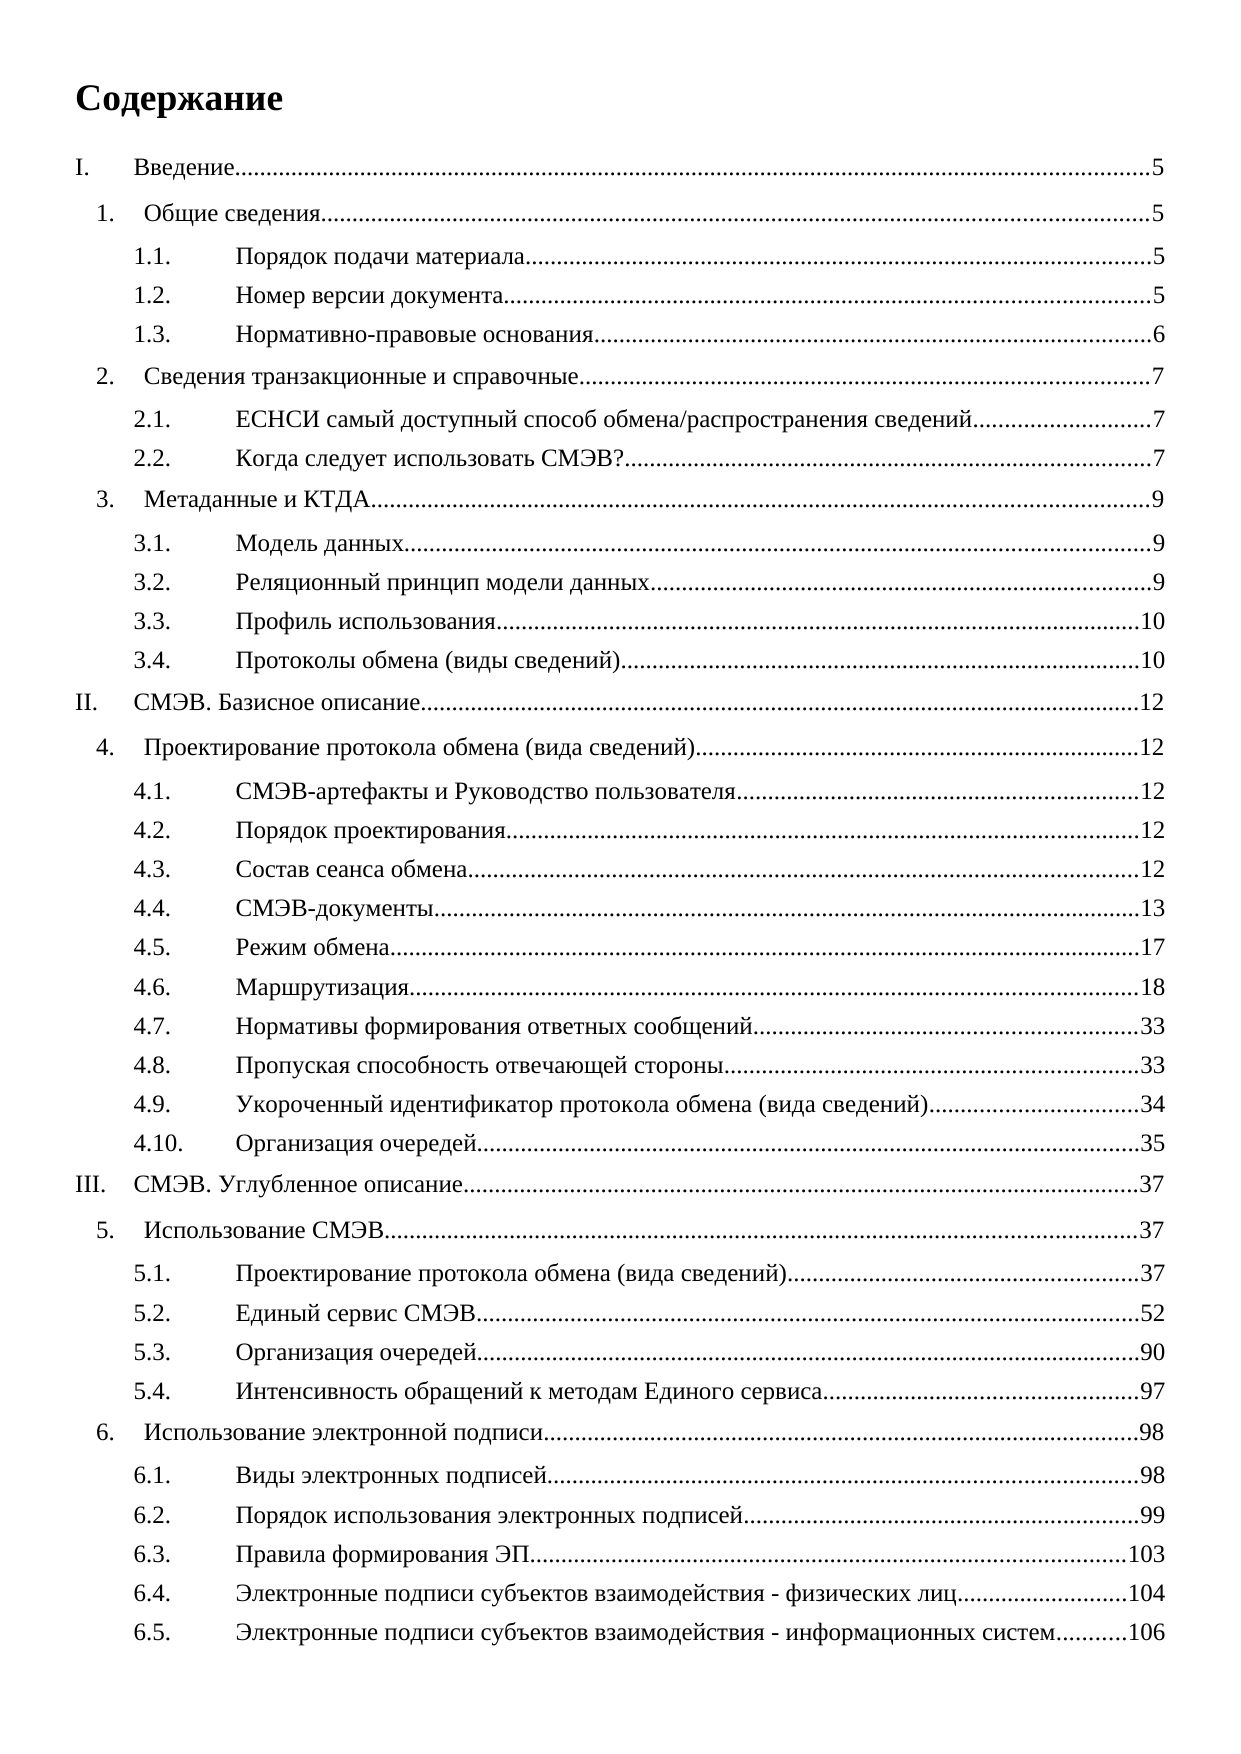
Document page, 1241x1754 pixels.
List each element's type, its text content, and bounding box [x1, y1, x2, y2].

text 1. Общие сведения 5 [96, 198, 1165, 226]
text 4.9. Укороченный идентификатор протокола обмена (вида сведений) 34 [133, 1089, 1165, 1118]
text 5.2. Единый сервис СМЭВ 52 [133, 1298, 1165, 1326]
text 6. Использование электронной подписи 98 [96, 1417, 1165, 1446]
text 6.3. Правила формирования ЭП 103 [133, 1539, 1165, 1568]
text 3.3. Профиль использования 10 [133, 606, 1165, 635]
text 1.1. Порядок подачи материала 5 [133, 241, 1165, 270]
text 4.6. Маршрутизация 18 [133, 972, 1165, 1000]
text Содержание [75, 75, 1165, 118]
text 1.3. Нормативно-правовые основания 6 [133, 319, 1165, 348]
text 2.1. ЕСНСИ самый доступный способ обмена/распространения сведений 7 [133, 404, 1165, 433]
text 4.8. Пропуская способность отвечающей стороны 33 [133, 1050, 1165, 1079]
text II. СМЭВ. Базисное описание 12 [75, 687, 1165, 716]
text 5. Использование СМЭВ 37 [96, 1215, 1165, 1244]
text 6.4. Электронные подписи субъектов взаимодействия - физических лиц 104 [133, 1578, 1165, 1607]
text 2.2. Когда следует использовать СМЭВ? 7 [133, 443, 1165, 472]
text 5.3. Организация очередей 90 [133, 1337, 1165, 1366]
text 4.1. СМЭВ-артефакты и Руководство пользователя 12 [133, 776, 1165, 804]
text 4.10. Организация очередей 35 [133, 1128, 1165, 1157]
text 3.4. Протоколы обмена (виды сведений) 10 [133, 646, 1165, 674]
text 4.5. Режим обмена 17 [133, 932, 1165, 961]
text 6.5. Электронные подписи субъектов взаимодействия - информационных систем 106 [133, 1617, 1165, 1646]
text 3.2. Реляционный принцип модели данных 9 [133, 567, 1165, 596]
text 3. Метаданные и КТДА 9 [96, 484, 1165, 513]
text III. СМЭВ. Углубленное описание 37 [75, 1169, 1165, 1198]
text 6.2. Порядок использования электронных подписей 99 [133, 1500, 1165, 1528]
text I. Введение 5 [75, 152, 1165, 181]
text 4.3. Состав сеанса обмена 12 [133, 854, 1165, 883]
text 5.4. Интенсивность обращений к методам Единого сервиса 97 [133, 1376, 1165, 1405]
text 6.1. Виды электронных подписей 98 [133, 1461, 1165, 1489]
text 1.2. Номер версии документа 5 [133, 280, 1165, 309]
text 3.1. Модель данных 9 [133, 528, 1165, 557]
text 4. Проектирование протокола обмена (вида сведений) 12 [96, 732, 1165, 761]
text 5.1. Проектирование протокола обмена (вида сведений) 37 [133, 1258, 1165, 1287]
text 4.2. Порядок проектирования 12 [133, 815, 1165, 844]
text 4.7. Нормативы формирования ответных сообщений 33 [133, 1011, 1165, 1039]
text 4.4. СМЭВ-документы 13 [133, 893, 1165, 922]
text 2. Сведения транзакционные и справочные 7 [96, 361, 1165, 389]
